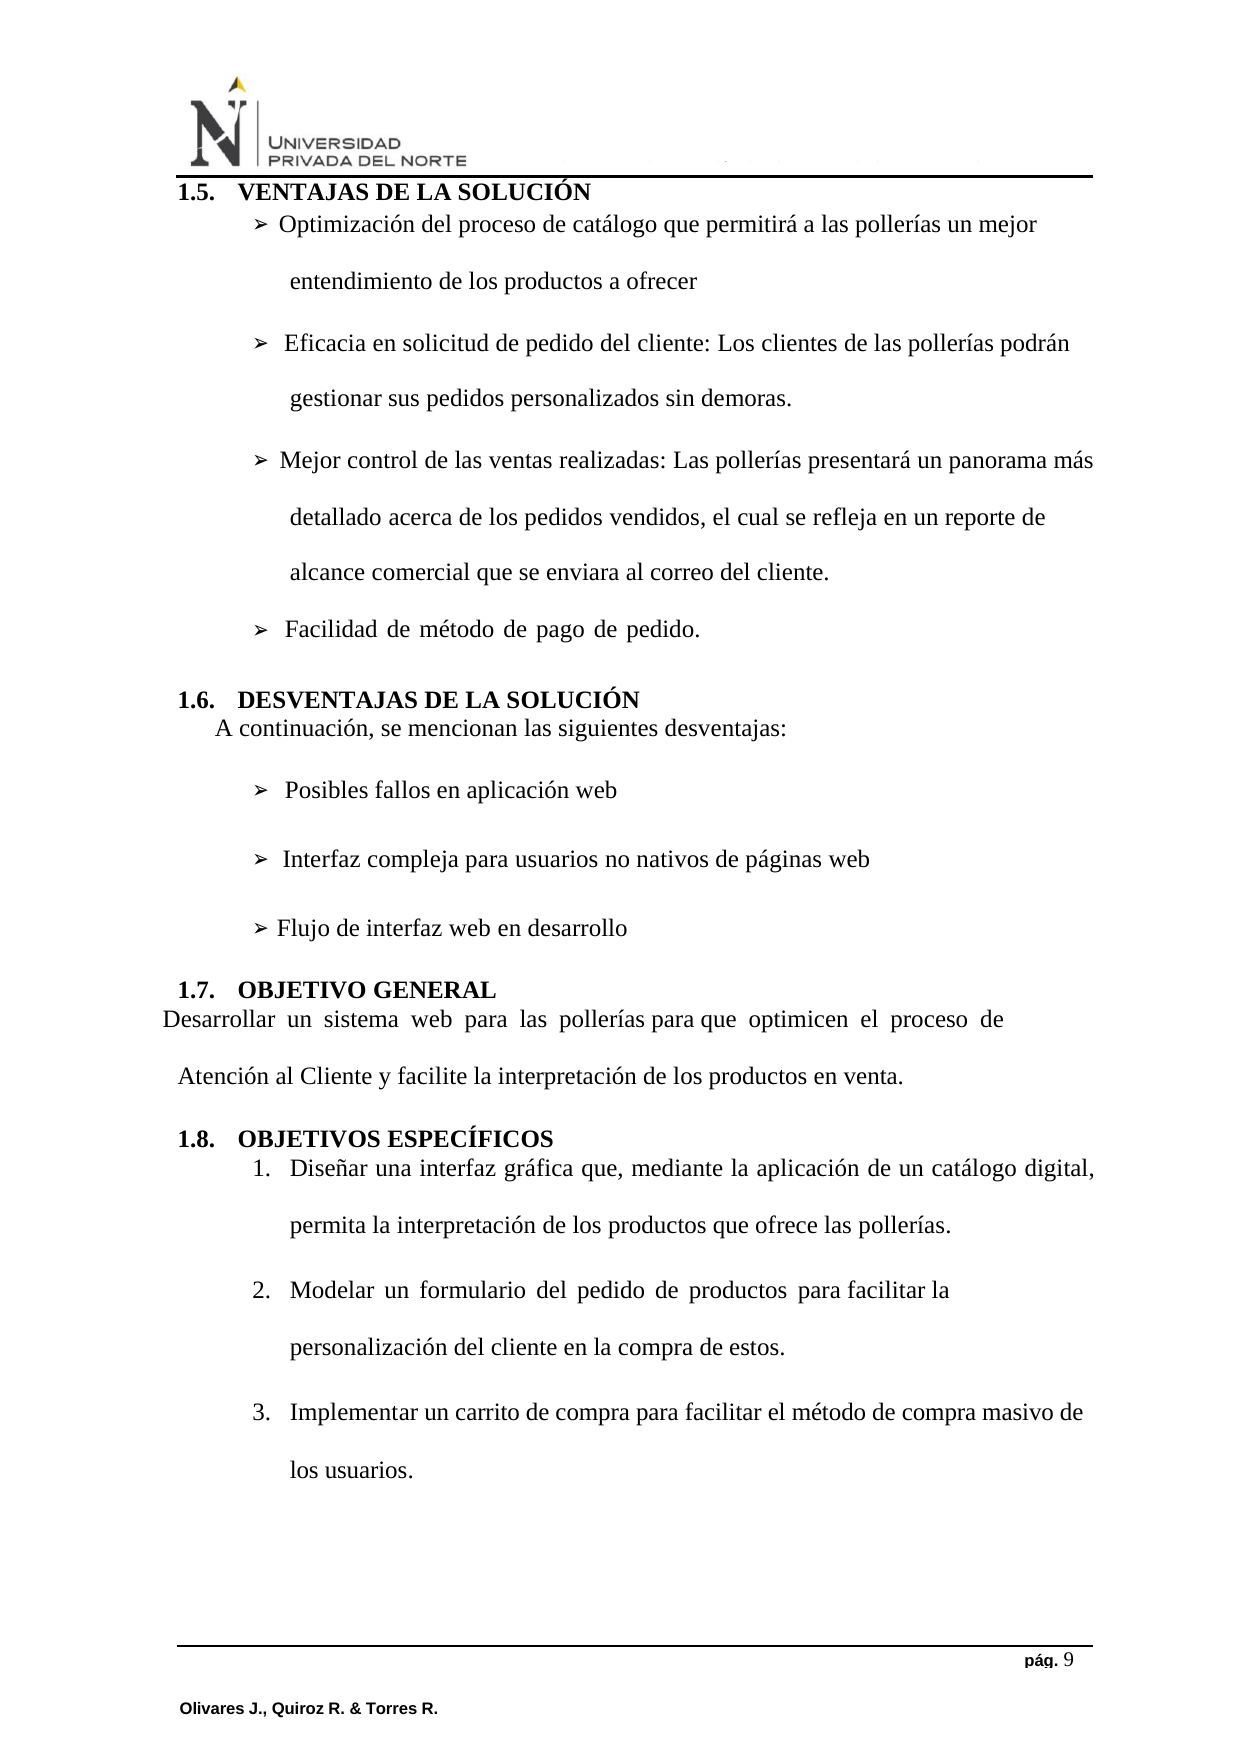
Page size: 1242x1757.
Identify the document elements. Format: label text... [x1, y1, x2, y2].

text 3. Implementar un carrito de compra para facilitar el método de compra masivo de los usuarios. [252, 1397, 1099, 1483]
text 1. Diseñar una interfaz gráfica que, mediante la aplicación de un catálogo digital, permita la interpretación de los productos que ofrece las pollerías. [252, 1153, 1099, 1239]
text 1.6. DESVENTAJAS DE LA SOLUCIÓN [177, 685, 1108, 713]
text Atención al Cliente y facilite la interpretación de los productos en venta. [177, 1061, 1108, 1090]
text ➢ Mejor control de las ventas realizadas: Las pollerías presentará un panorama más detallado acerca de los pedidos vendidos, el cual se refleja en un reporte de alcance comercial que se enviara al correo del cliente. [252, 442, 1099, 586]
text ➢ Flujo de interfaz web en desarrollo [252, 910, 1098, 944]
text 1.5. VENTAJAS DE LA SOLUCIÓN [177, 177, 1108, 206]
text ➢ Facilidad de método de pago de pedido. [252, 612, 1108, 643]
text ➢ Eficacia en solicitud de pedido del cliente: Los clientes de las pollerías podrán gestionar sus pedidos personalizados sin demoras. [252, 325, 1098, 412]
picture [188, 73, 469, 169]
text ➢ Interfaz compleja para usuarios no nativos de páginas web [252, 841, 1098, 875]
text ➢ Optimización del proceso de catálogo que permitirá a las pollerías un mejor entendimiento de los productos a ofrecer [252, 206, 1098, 295]
text ➢ Posibles fallos en aplicación web [252, 771, 1098, 806]
text A continuación, se mencionan las siguientes desventajas: [214, 713, 1108, 742]
text Desarrollar un sistema web para las pollerías para que optimicen el proceso de [162, 1004, 1108, 1033]
text 2. Modelar un formulario del pedido de productos para facilitar la personalización del cliente en la compra de estos. [252, 1275, 1099, 1361]
text 1.7. OBJETIVO GENERAL [177, 975, 1108, 1004]
text 1.8. OBJETIVOS ESPECÍFICOS [177, 1124, 1108, 1153]
